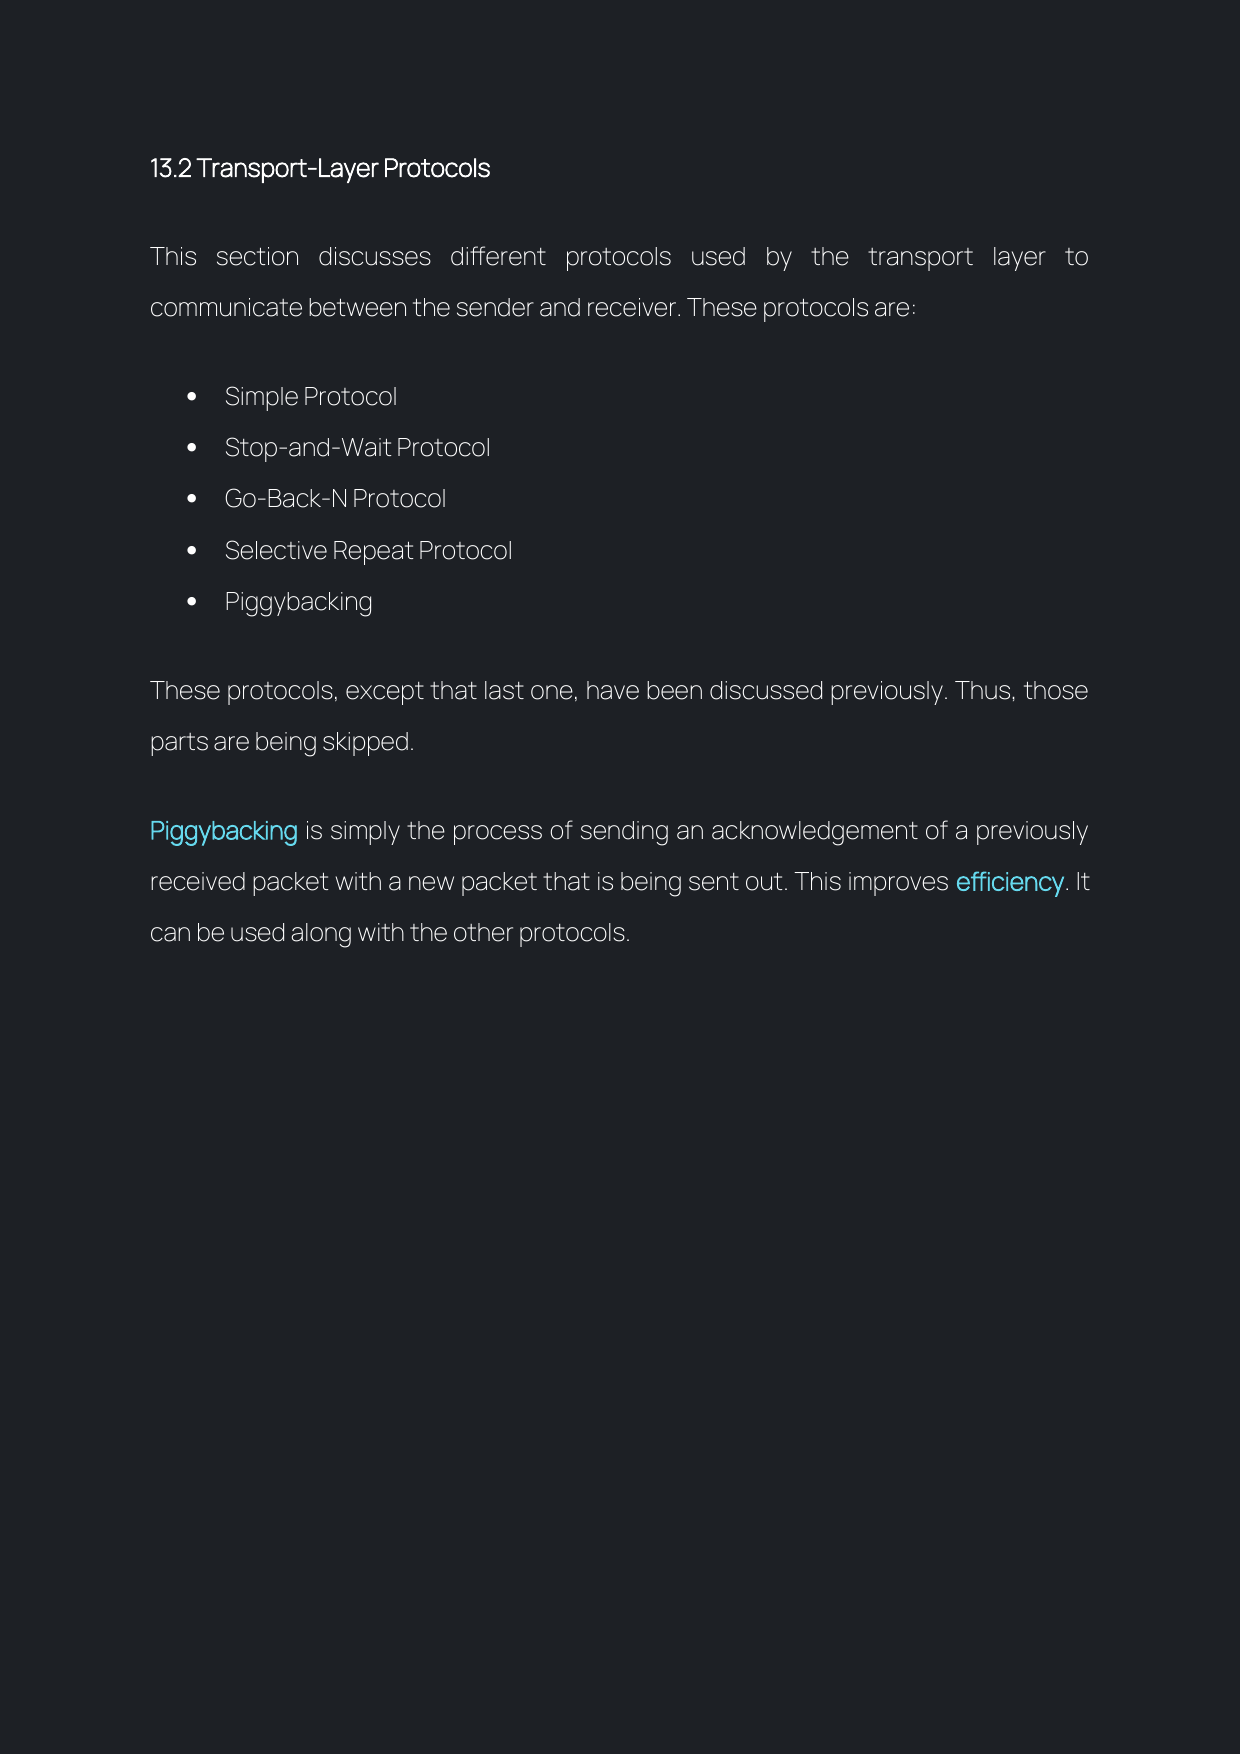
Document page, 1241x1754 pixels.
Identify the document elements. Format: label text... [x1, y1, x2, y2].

subtitle 13.2 Transport-Layer Protocols [150, 150, 1090, 184]
text These protocols, except that last one, have been discussed previously. Thus, those parts are being skipped. [150, 672, 1090, 758]
list Go-Back-N Protocol [187, 481, 1090, 515]
list Simple Protocol [187, 379, 1090, 413]
list Stop-and-Wait Protocol [187, 430, 1090, 464]
list Piggybacking [187, 584, 1090, 618]
list Selective Repeat Protocol [187, 532, 1090, 567]
text Piggybacking is simply the process of sending an acknowledgement of a previously received packet with a new packet that is being sent out. This improves efficiency. It can be used along with the other protocols. [150, 812, 1090, 949]
text This section discusses different protocols used by the transport layer to communicate between the sender and receiver. These protocols are: [150, 239, 1090, 324]
